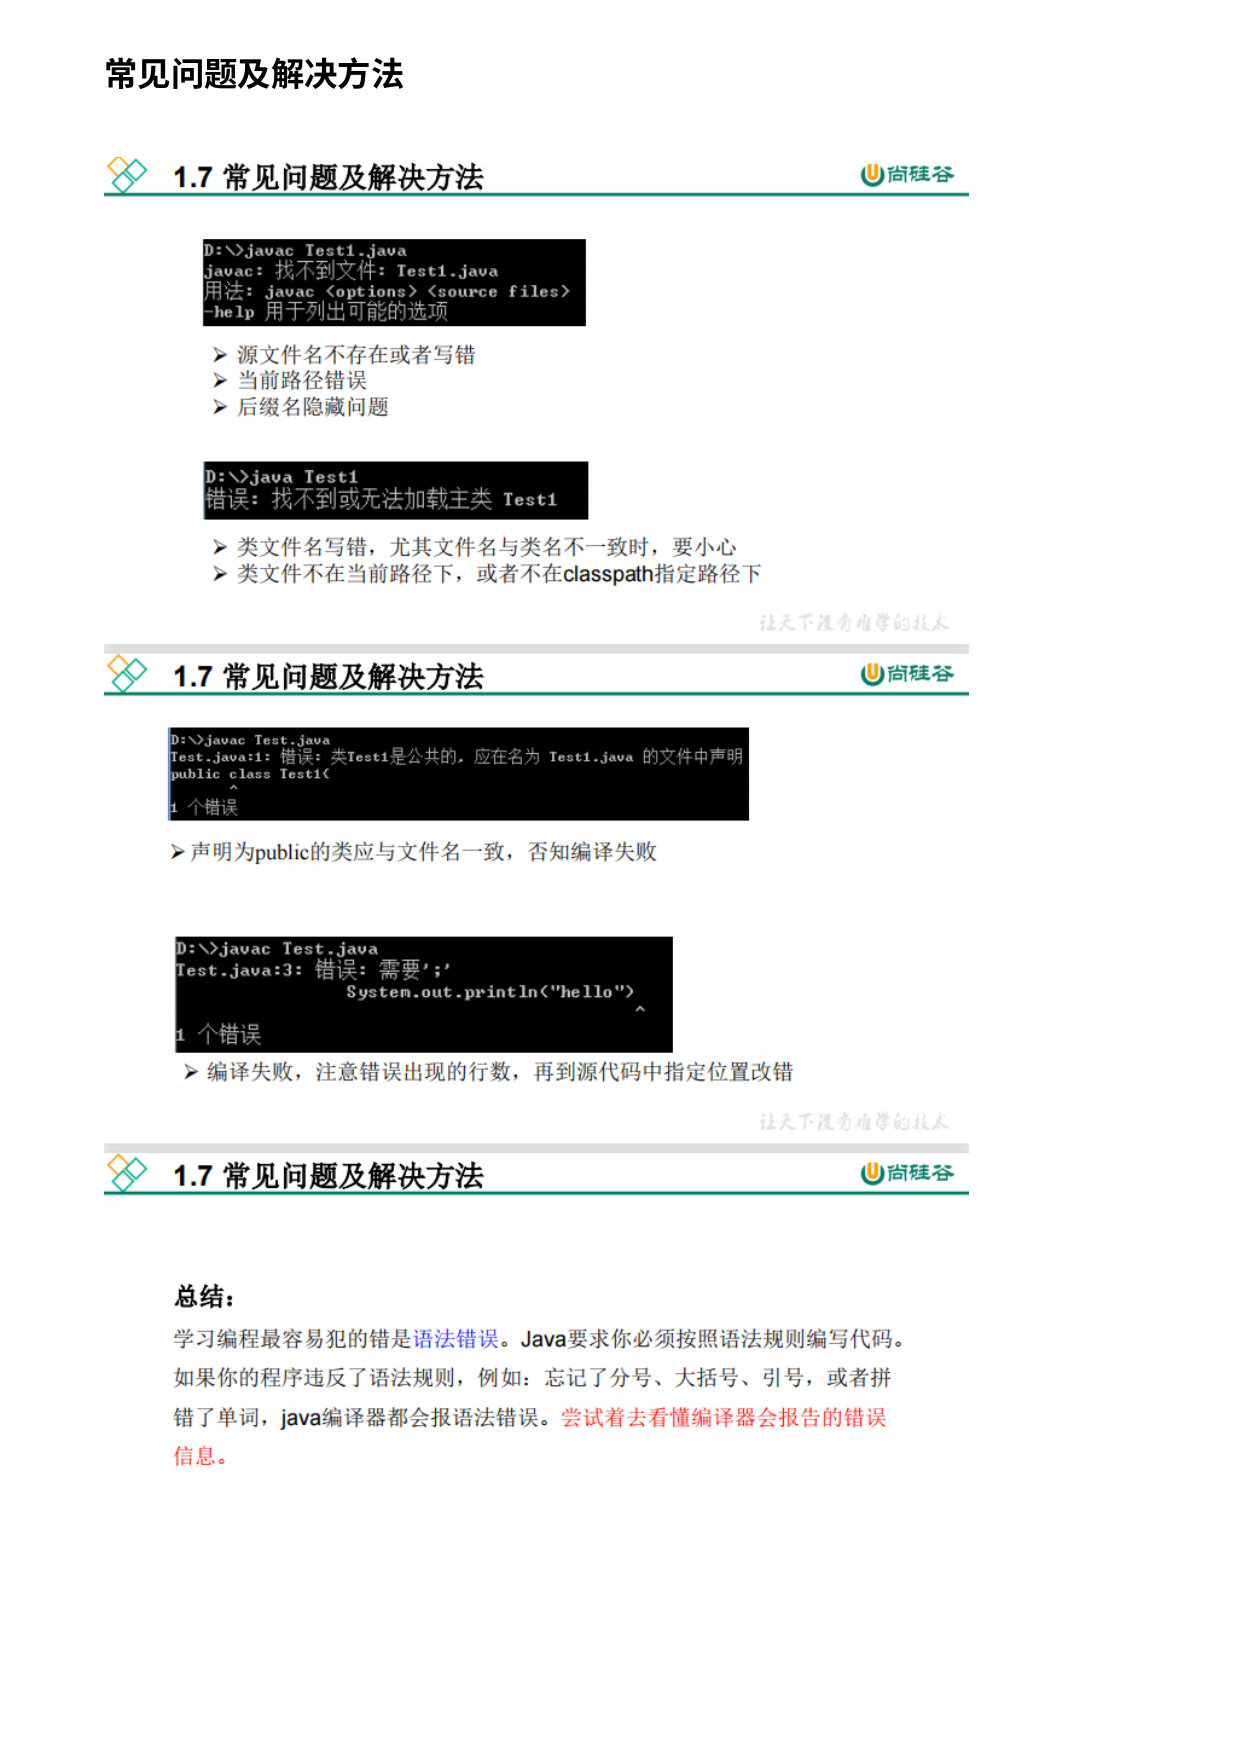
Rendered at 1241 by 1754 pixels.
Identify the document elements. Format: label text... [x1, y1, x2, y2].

picture [104, 157, 969, 1563]
subtitle 常见问题及解决方法 [104, 48, 1155, 96]
